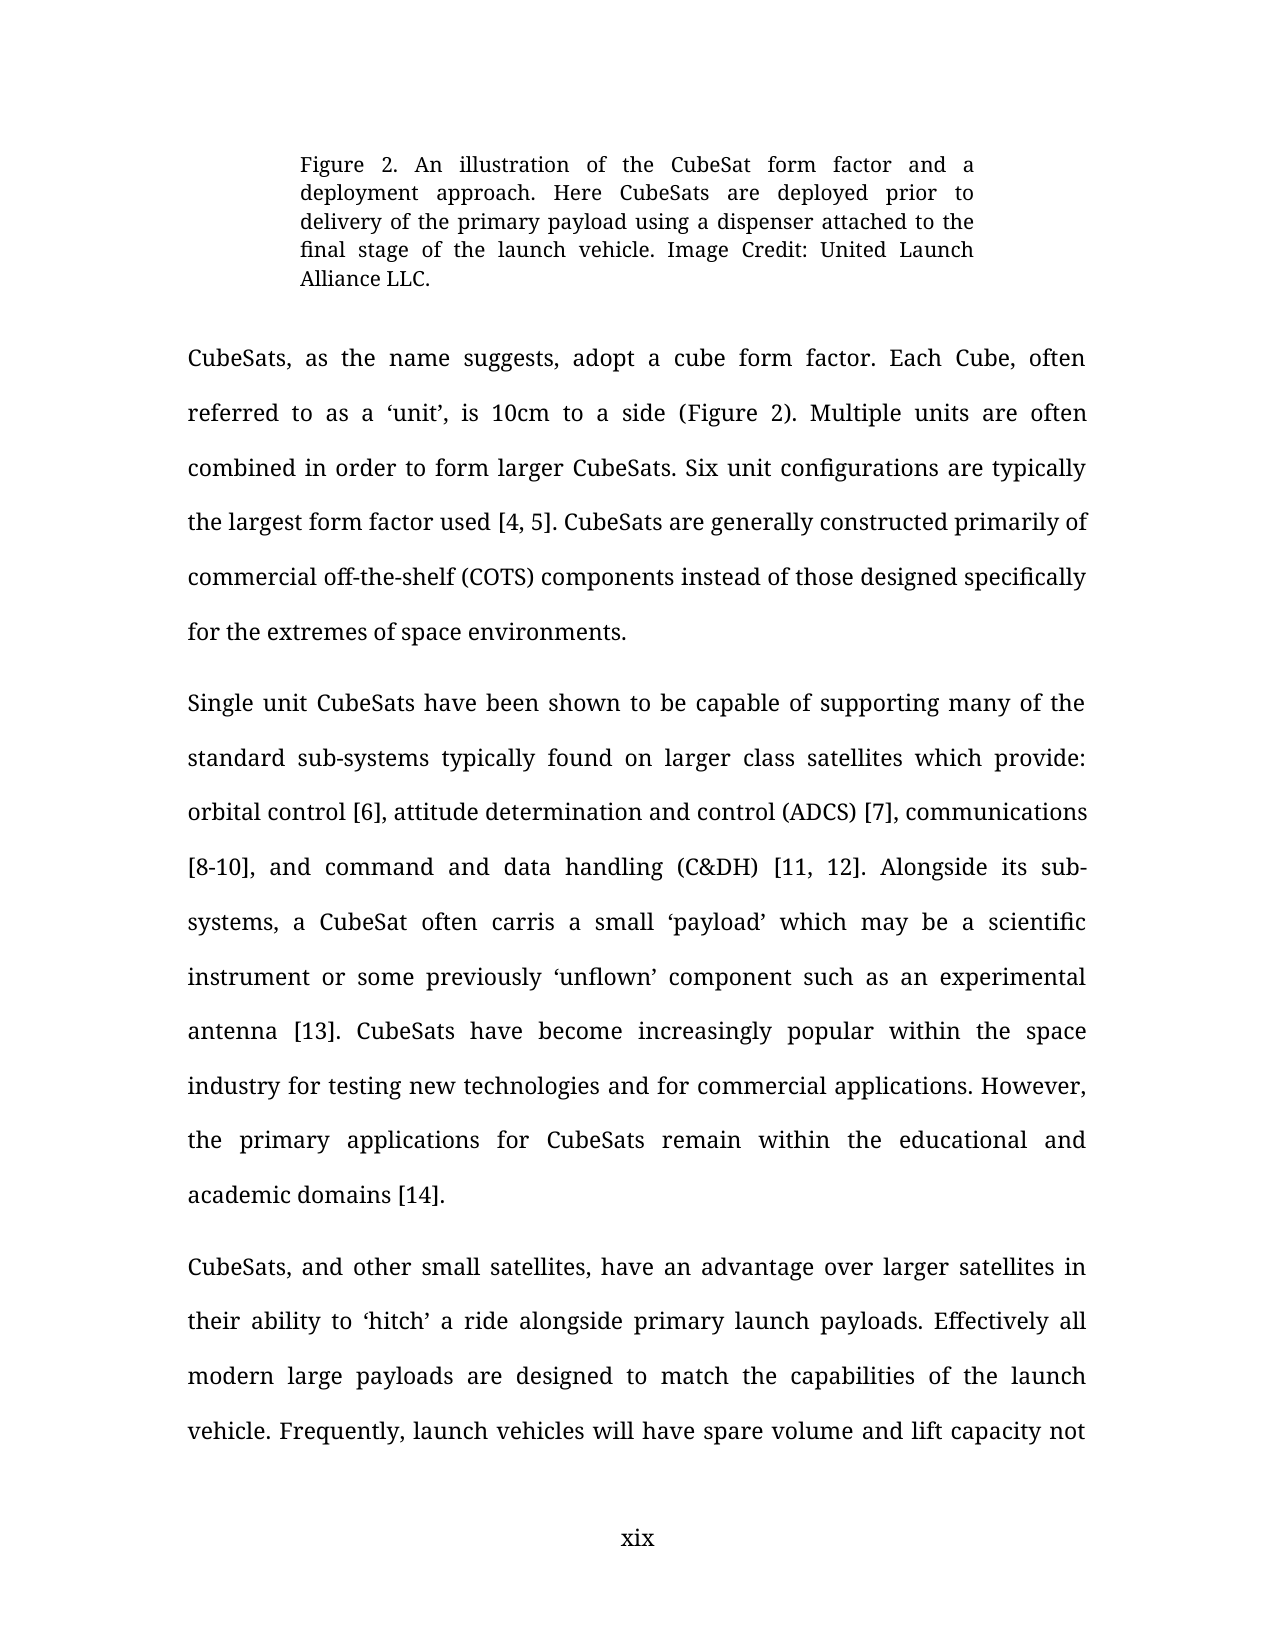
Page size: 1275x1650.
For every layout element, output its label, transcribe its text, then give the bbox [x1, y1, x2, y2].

text Single unit CubeSats have been shown to be capable of supporting many of the standard sub-systems typically found on larger class satellites which provide: orbital control [6], attitude determination and control (ADCS) [7], communications [8-10], and command and data handling (C&DH) [11, 12]. Alongside its sub-systems, a CubeSat often carris a small ‘payload’ which may be a scientific instrument or some previously ‘unflown’ component such as an experimental antenna [13]. CubeSats have become increasingly popular within the space industry for testing new technologies and for commercial applications. However, the primary applications for CubeSats remain within the educational and academic domains [14]. [187, 687, 1087, 1210]
text Figure 2. An illustration of the CubeSat form factor and a deployment approach. Here CubeSats are deployed prior to delivery of the primary payload using a dispenser attached to the final stage of the launch vehicle. Image Credit: United Launch Alliance LLC. [300, 150, 975, 292]
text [187, 1251, 1087, 1446]
text CubeSats, as the name suggests, adopt a cube form factor. Each Cube, often referred to as a ‘unit’, is 10cm to a side (Figure 2). Multiple units are often combined in order to form larger CubeSats. Six unit configurations are typically the largest form factor used [4, 5]. CubeSats are generally constructed primarily of commercial off-the-shelf (COTS) components instead of those designed specifically for the extremes of space environments. [187, 342, 1087, 647]
